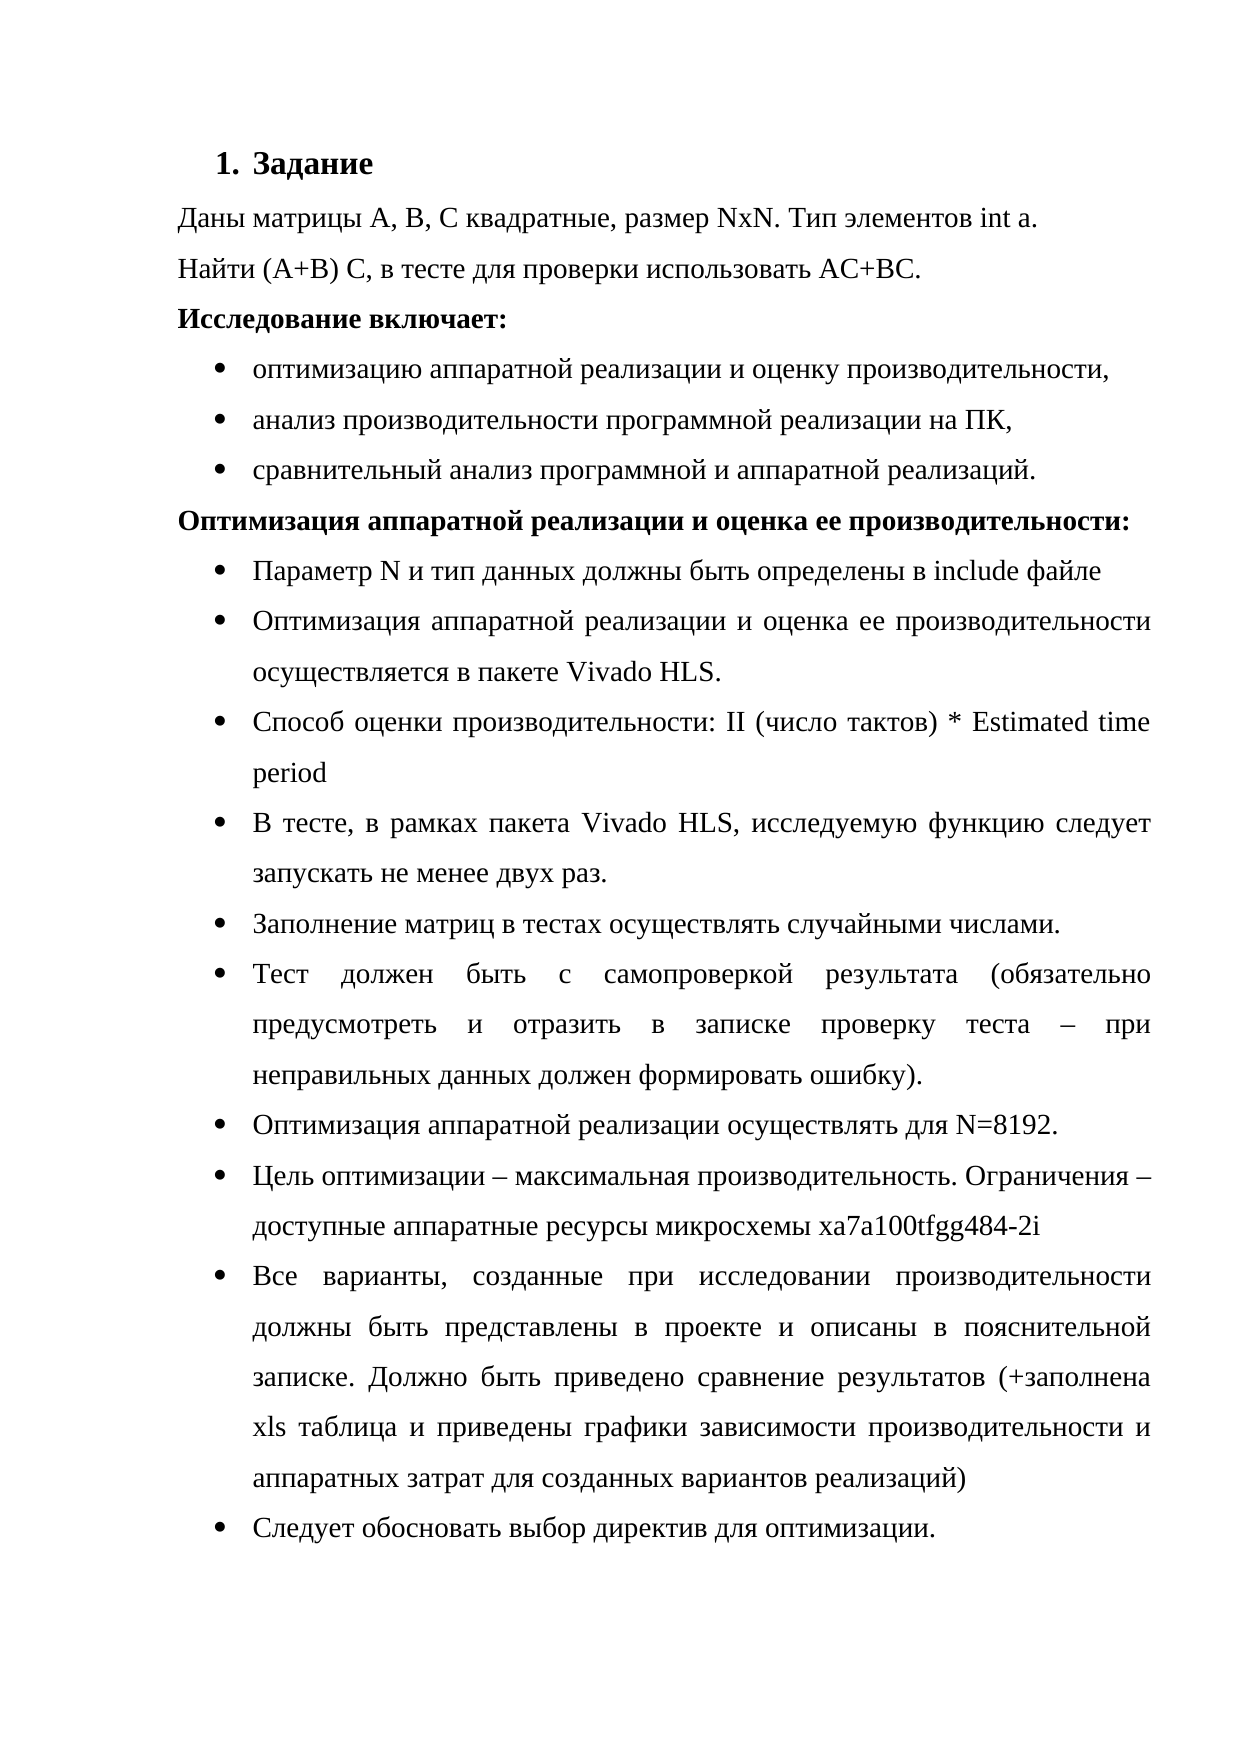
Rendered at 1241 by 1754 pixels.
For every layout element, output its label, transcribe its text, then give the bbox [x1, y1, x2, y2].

list Следует обосновать выбор директив для оптимизации. [215, 1510, 1152, 1544]
text Найти (А+В) С, в тесте для проверки использовать АС+ВС. [177, 251, 1152, 284]
text Оптимизация аппаратной реализации и оценка ее производительности: [177, 503, 1152, 536]
list сравнительный анализ программной и аппаратной реализаций. [215, 452, 1152, 486]
list анализ производительности программной реализации на ПК, [215, 402, 1152, 436]
list Оптимизация аппаратной реализации осуществлять для N=8192. [215, 1107, 1152, 1141]
list Способ оценки производительности: II (число тактов) * Estimated time period [215, 704, 1152, 788]
text Исследование включает: [177, 301, 1152, 335]
list Заполнение матриц в тестах осуществлять случайными числами. [215, 906, 1152, 939]
list Оптимизация аппаратной реализации и оценка ее производительности осуществляется в пакете Vivado HLS. [215, 603, 1152, 687]
list В тесте, в рамках пакета Vivado HLS, исследуемую функцию следует запускать не менее двух раз. [215, 805, 1152, 889]
list Параметр N и тип данных должны быть определены в include файле [215, 553, 1152, 587]
list Тест должен быть с самопроверкой результата (обязательно предусмотреть и отразить в записке проверку теста – при неправильных данных должен формировать ошибку). [215, 956, 1152, 1090]
subtitle Задание [215, 143, 1152, 181]
list Цель оптимизации – максимальная производительность. Ограничения – доступные аппаратные ресурсы микросхемы xa7a100tfgg484-2i [215, 1158, 1152, 1242]
text Даны матрицы А, В, С квадратные, размер NxN. Тип элементов int a. [177, 201, 1152, 234]
list Все варианты, созданные при исследовании производительности должны быть представлены в проекте и описаны в пояснительной записке. Должно быть приведено сравнение результатов (+заполнена xls таблица и приведены графики зависимости производительности и аппаратных затрат для созданных вариантов реализаций) [215, 1258, 1152, 1493]
list оптимизацию аппаратной реализации и оценку производительности, [215, 352, 1152, 385]
